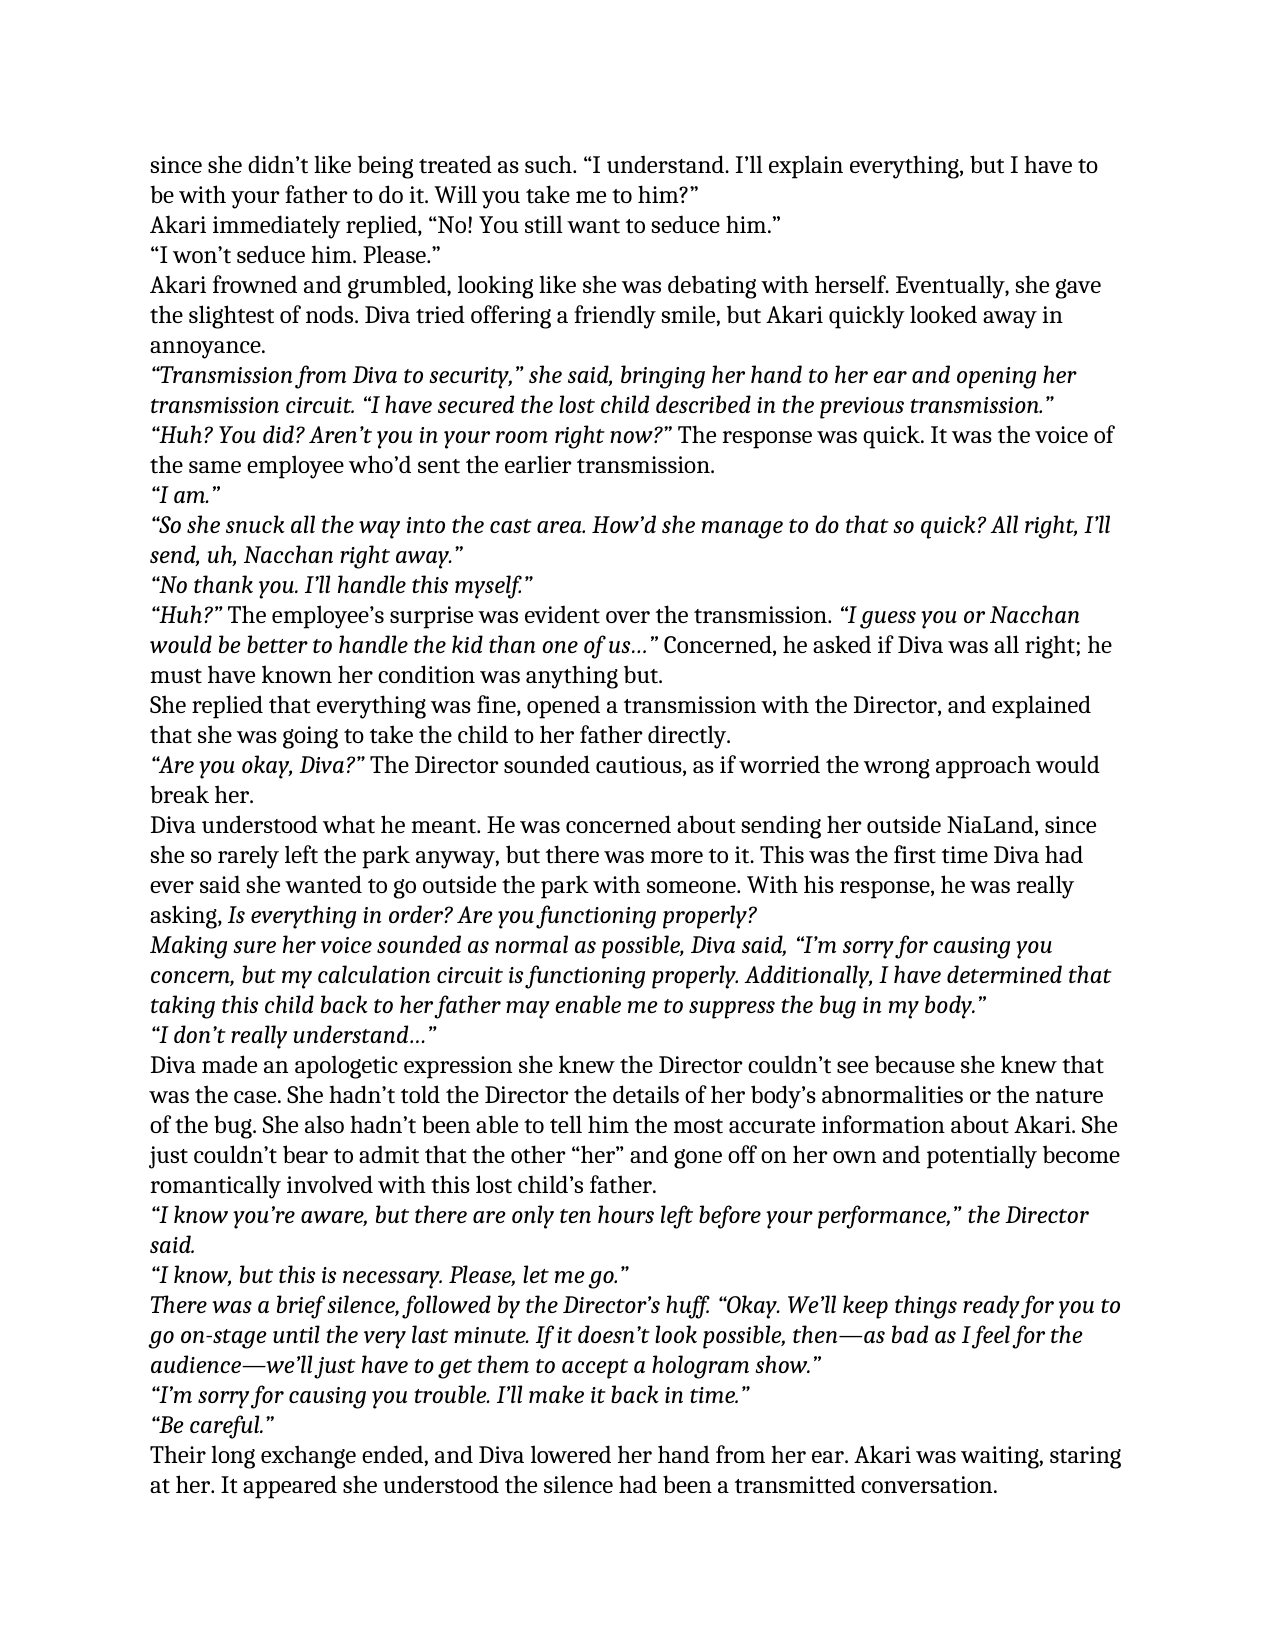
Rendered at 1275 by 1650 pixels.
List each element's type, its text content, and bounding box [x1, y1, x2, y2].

text “I am.” [150, 480, 1125, 510]
text There was a brief silence, followed by the Director’s huff. “Okay. We’ll keep things ready for you to go on-stage until the very last minute. If it doesn’t look possible, then—as bad as I feel for the audience—we’ll just have to get them to accept a hologram show.” [150, 1290, 1125, 1380]
text Akari immediately replied, “No! You still want to seduce him.” [150, 210, 1125, 240]
text “So she snuck all the way into the cast area. How’d she manage to do that so quick? All right, I’ll send, uh, Nacchan right away.” [150, 510, 1125, 570]
text “Transmission from Diva to security,” she said, bringing her hand to her ear and opening her transmission circuit. “I have secured the lost child described in the previous transmission.” [150, 360, 1125, 420]
text She replied that everything was fine, opened a transmission with the Director, and explained that she was going to take the child to her father directly. [150, 690, 1125, 750]
text Diva understood what he meant. He was concerned about sending her outside NiaLand, since she so rarely left the park anyway, but there was more to it. This was the first time Diva had ever said she wanted to go outside the park with someone. With his response, he was really asking, Is everything in order? Are you functioning properly? [150, 810, 1125, 930]
text “Huh? You did? Aren’t you in your room right now?” The response was quick. It was the voice of the same employee who’d sent the earlier transmission. [150, 420, 1125, 480]
text “I don’t really understand…” [150, 1020, 1125, 1050]
text “No thank you. I’ll handle this myself.” [150, 570, 1125, 600]
text “I’m sorry for causing you trouble. I’ll make it back in time.” [150, 1380, 1125, 1410]
text “I know, but this is necessary. Please, let me go.” [150, 1260, 1125, 1290]
text “I won’t seduce him. Please.” [150, 240, 1125, 270]
text Akari frowned and grumbled, looking like she was debating with herself. Eventually, she gave the slightest of nods. Diva tried offering a friendly smile, but Akari quickly looked away in annoyance. [150, 270, 1125, 360]
text “Are you okay, Diva?” The Director sounded cautious, as if worried the wrong approach would break her. [150, 750, 1125, 810]
text “I know you’re aware, but there are only ten hours left before your performance,” the Director said. [150, 1200, 1125, 1260]
text “Huh?” The employee’s surprise was evident over the transmission. “I guess you or Nacchan would be better to handle the kid than one of us…” Concerned, he asked if Diva was all right; he must have known her condition was anything but. [150, 600, 1125, 690]
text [150, 150, 1125, 210]
text Their long exchange ended, and Diva lowered her hand from her ear. Akari was waiting, staring at her. It appeared she understood the silence had been a transmitted conversation. [150, 1440, 1125, 1500]
text “Be careful.” [150, 1410, 1125, 1440]
text Making sure her voice sounded as normal as possible, Diva said, “I’m sorry for causing you concern, but my calculation circuit is functioning properly. Additionally, I have determined that taking this child back to her father may enable me to suppress the bug in my body.” [150, 930, 1125, 1020]
text Diva made an apologetic expression she knew the Director couldn’t see because she knew that was the case. She hadn’t told the Director the details of her body’s abnormalities or the nature of the bug. She also hadn’t been able to tell him the most accurate information about Akari. She just couldn’t bear to admit that the other “her” and gone off on her own and potentially become romantically involved with this lost child’s father. [150, 1050, 1125, 1200]
